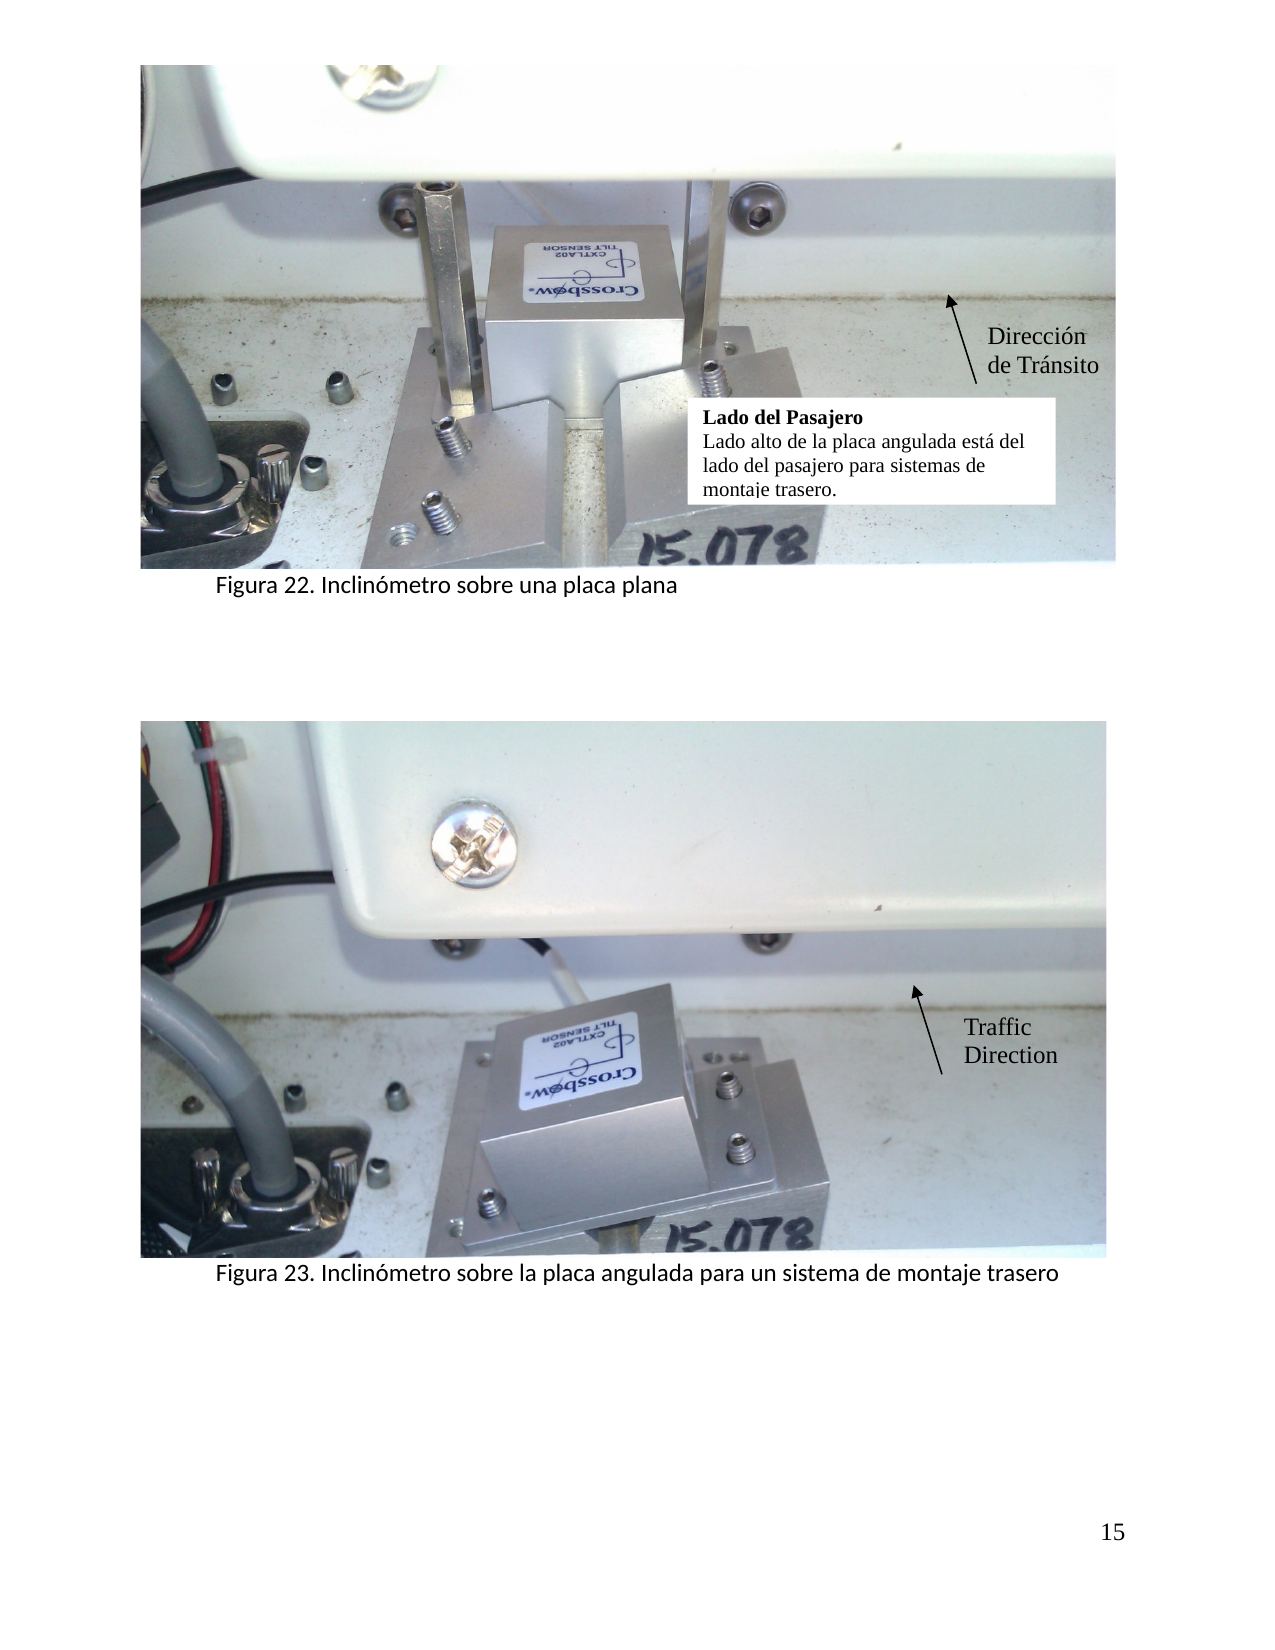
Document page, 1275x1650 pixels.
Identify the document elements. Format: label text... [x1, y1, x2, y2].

picture [140, 721, 1107, 1258]
text Figura 22. Inclinómetro sobre una placa plana [216, 569, 1096, 599]
picture [140, 65, 1116, 569]
text Figura 23. Inclinómetro sobre la placa angulada para un sistema de montaje trasero [216, 1258, 1096, 1288]
